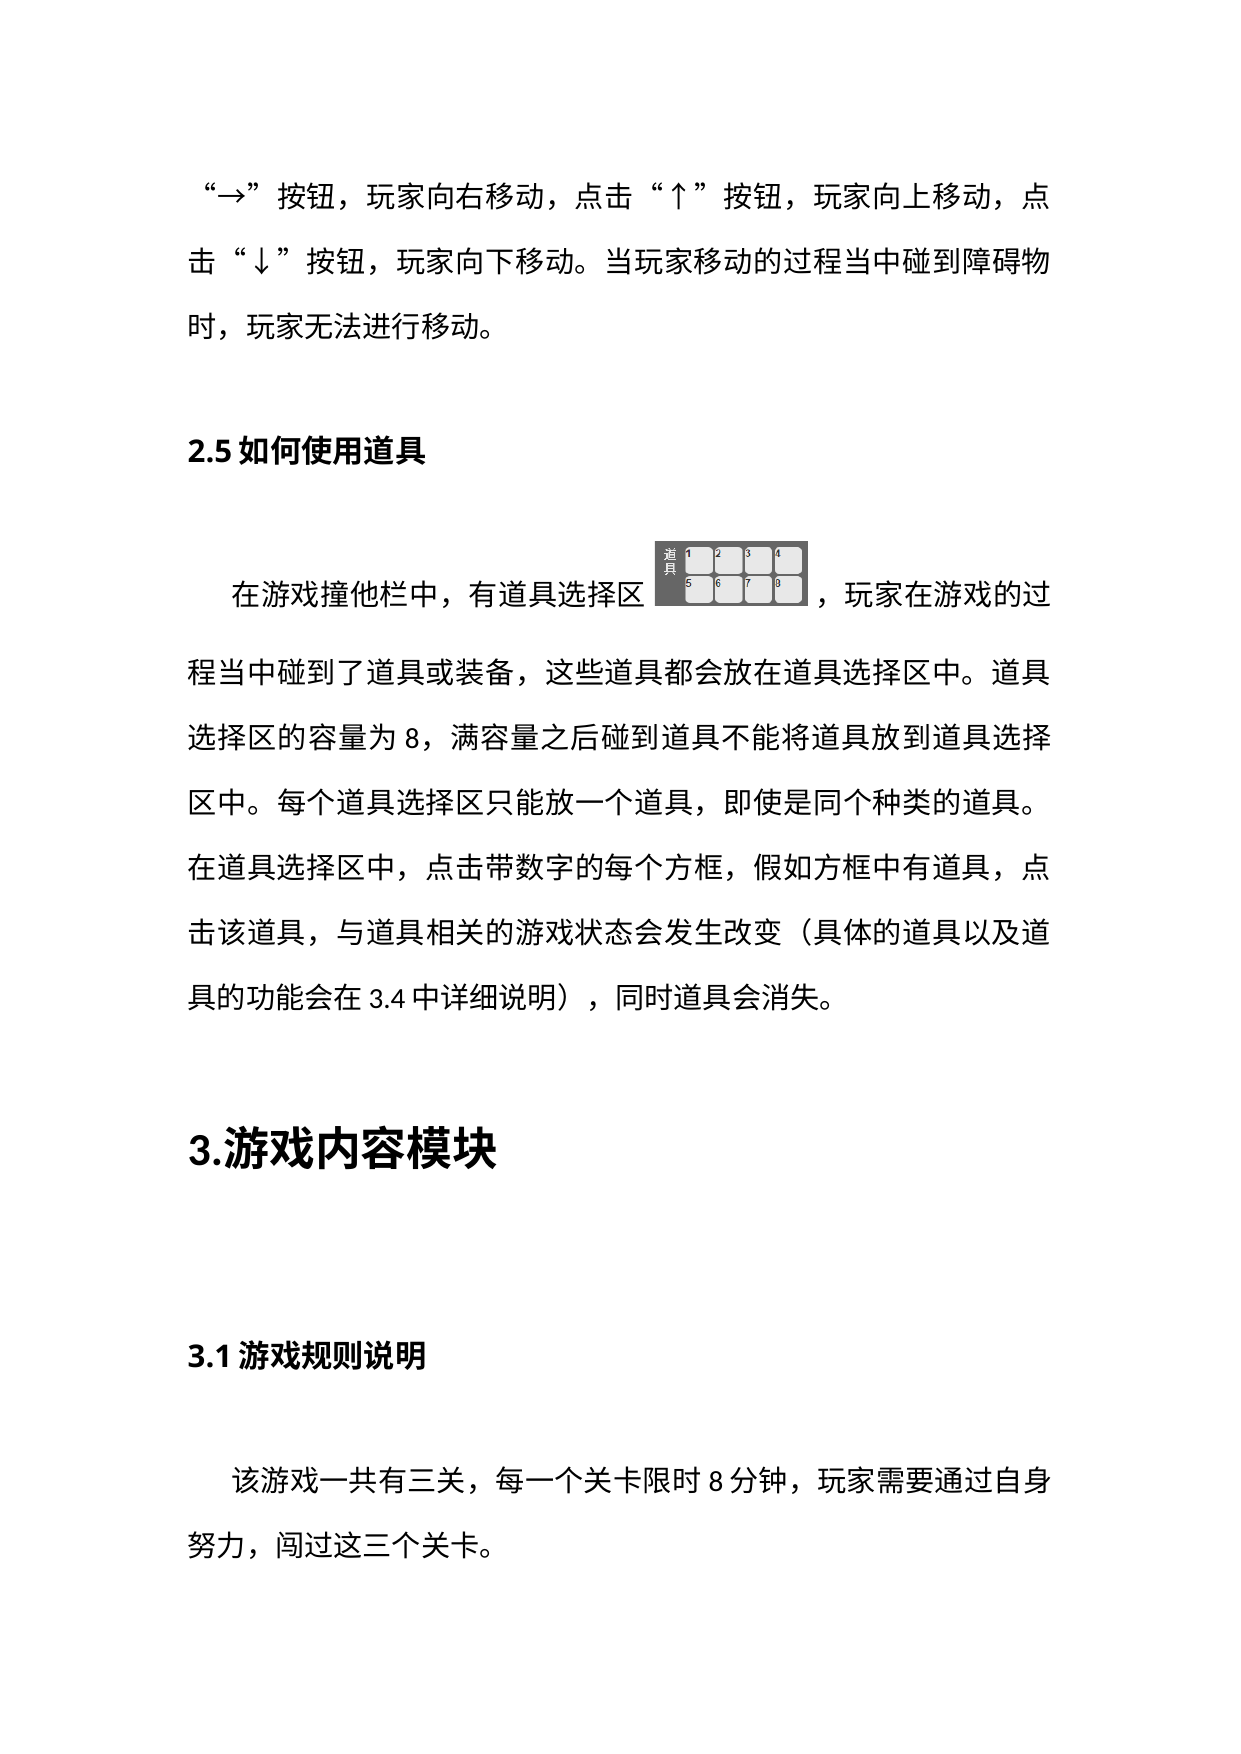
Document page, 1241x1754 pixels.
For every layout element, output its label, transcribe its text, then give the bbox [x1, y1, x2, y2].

subtitle 3.游戏内容模块 [187, 1097, 1053, 1194]
picture [654, 541, 808, 606]
subtitle 2.5如何使用道具 [187, 417, 1053, 482]
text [187, 162, 1053, 357]
subtitle 3.1游戏规则说明 [187, 1321, 1053, 1386]
text 该游戏一共有三关，每一个关卡限时8分钟，玩家需要通过自身努力，闯过这三个关卡。 [187, 1446, 1053, 1576]
text 在游戏撞他栏中，有道具选择区 ，玩家在游戏的过程当中碰到了道具或装备，这些道具都会放在道具选择区中。道具选择区的容量为8，满容量之后碰到道具不能将道具放到道具选择区中。每个道具选择区只能放一个道具，即使是同个种类的道具。在道具选择区中，点击带数字的每个方框，假如方框中有道具，点击该道具，与道具相关的游戏状态会发生改变（具体的道具以及道具的功能会在3.4中详细说明），同时道具会消失。 [187, 541, 1053, 1029]
